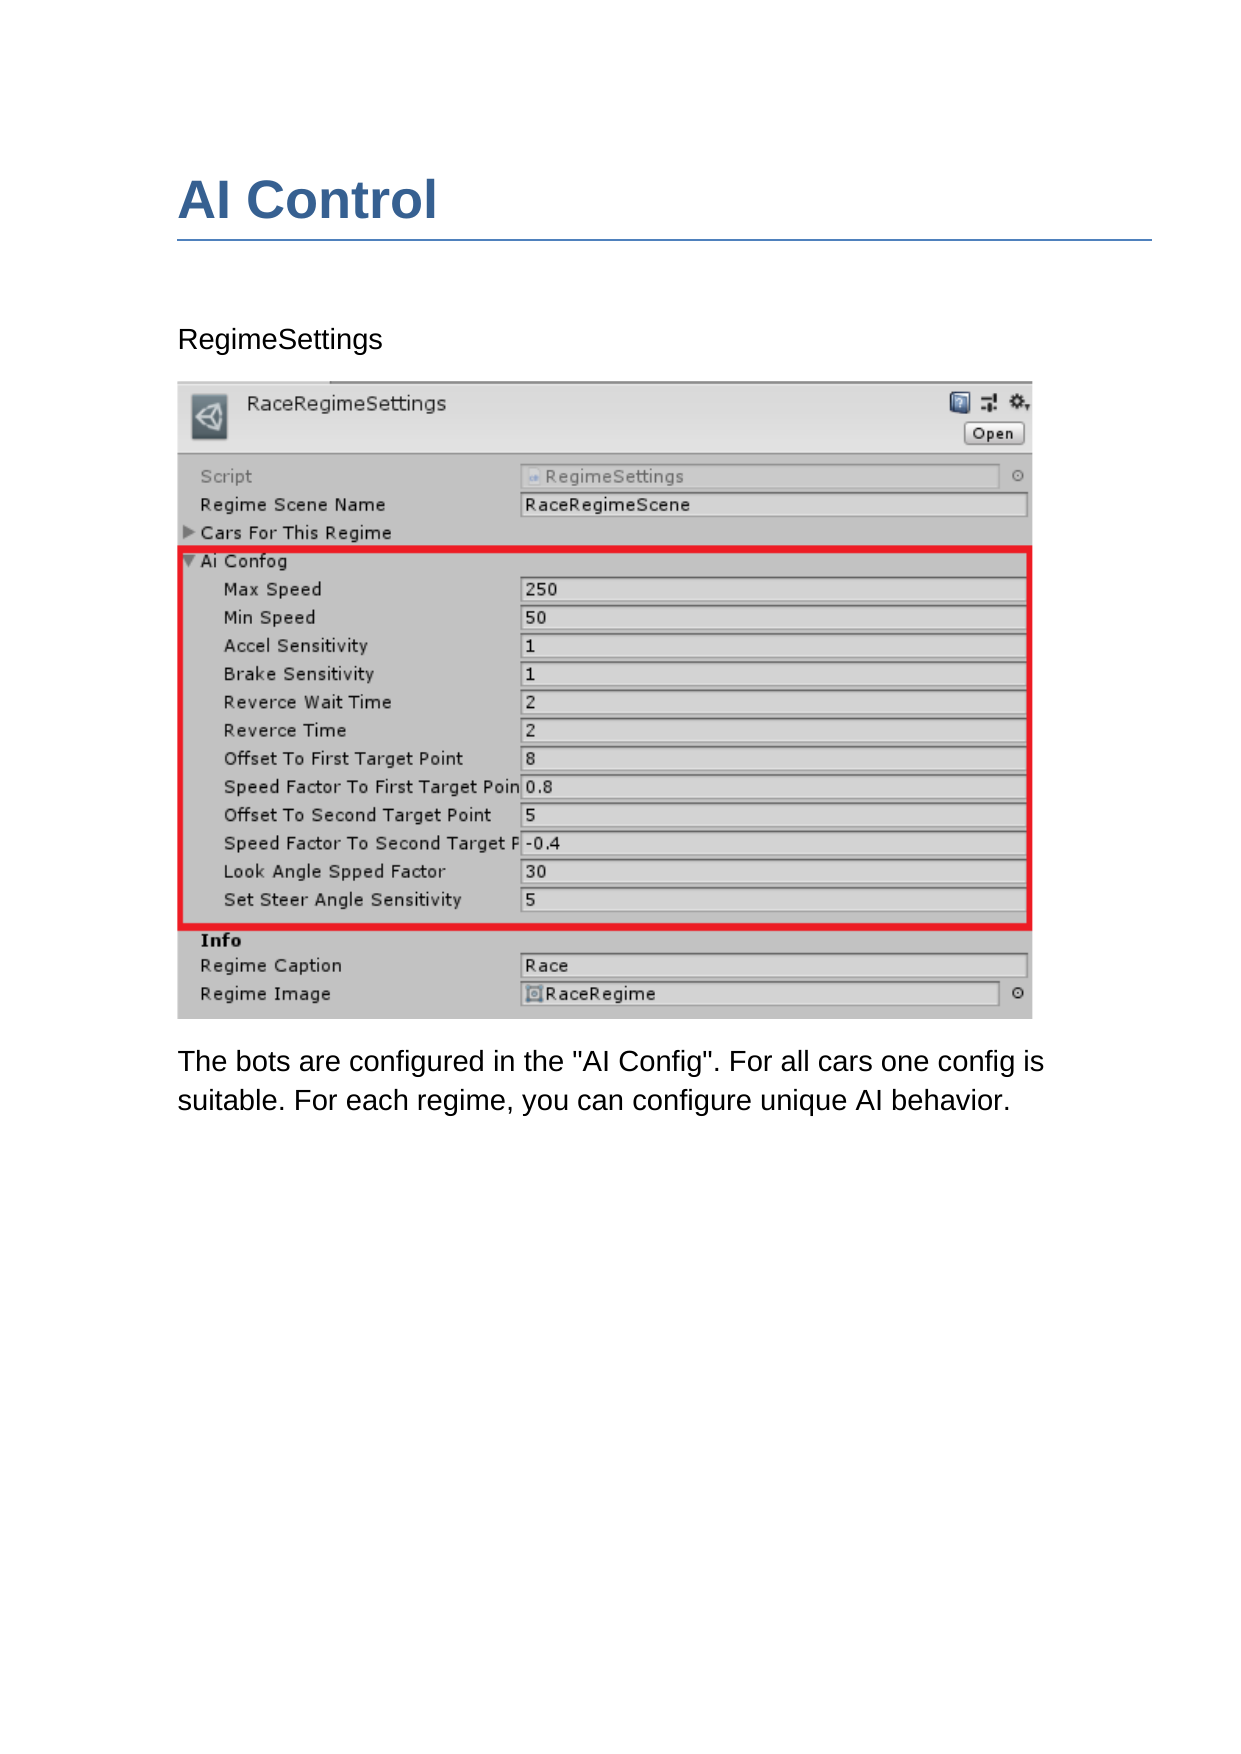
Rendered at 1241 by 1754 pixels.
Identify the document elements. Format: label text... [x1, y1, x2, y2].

subtitle AI Control [177, 168, 1152, 239]
text RegimeSettings [177, 322, 1152, 356]
picture [177, 381, 1033, 1019]
text The bots are configured in the "AI Сonfig". For all cars one config is suitable. For each regime, you can configure unique AI behavior. [177, 1044, 1152, 1116]
